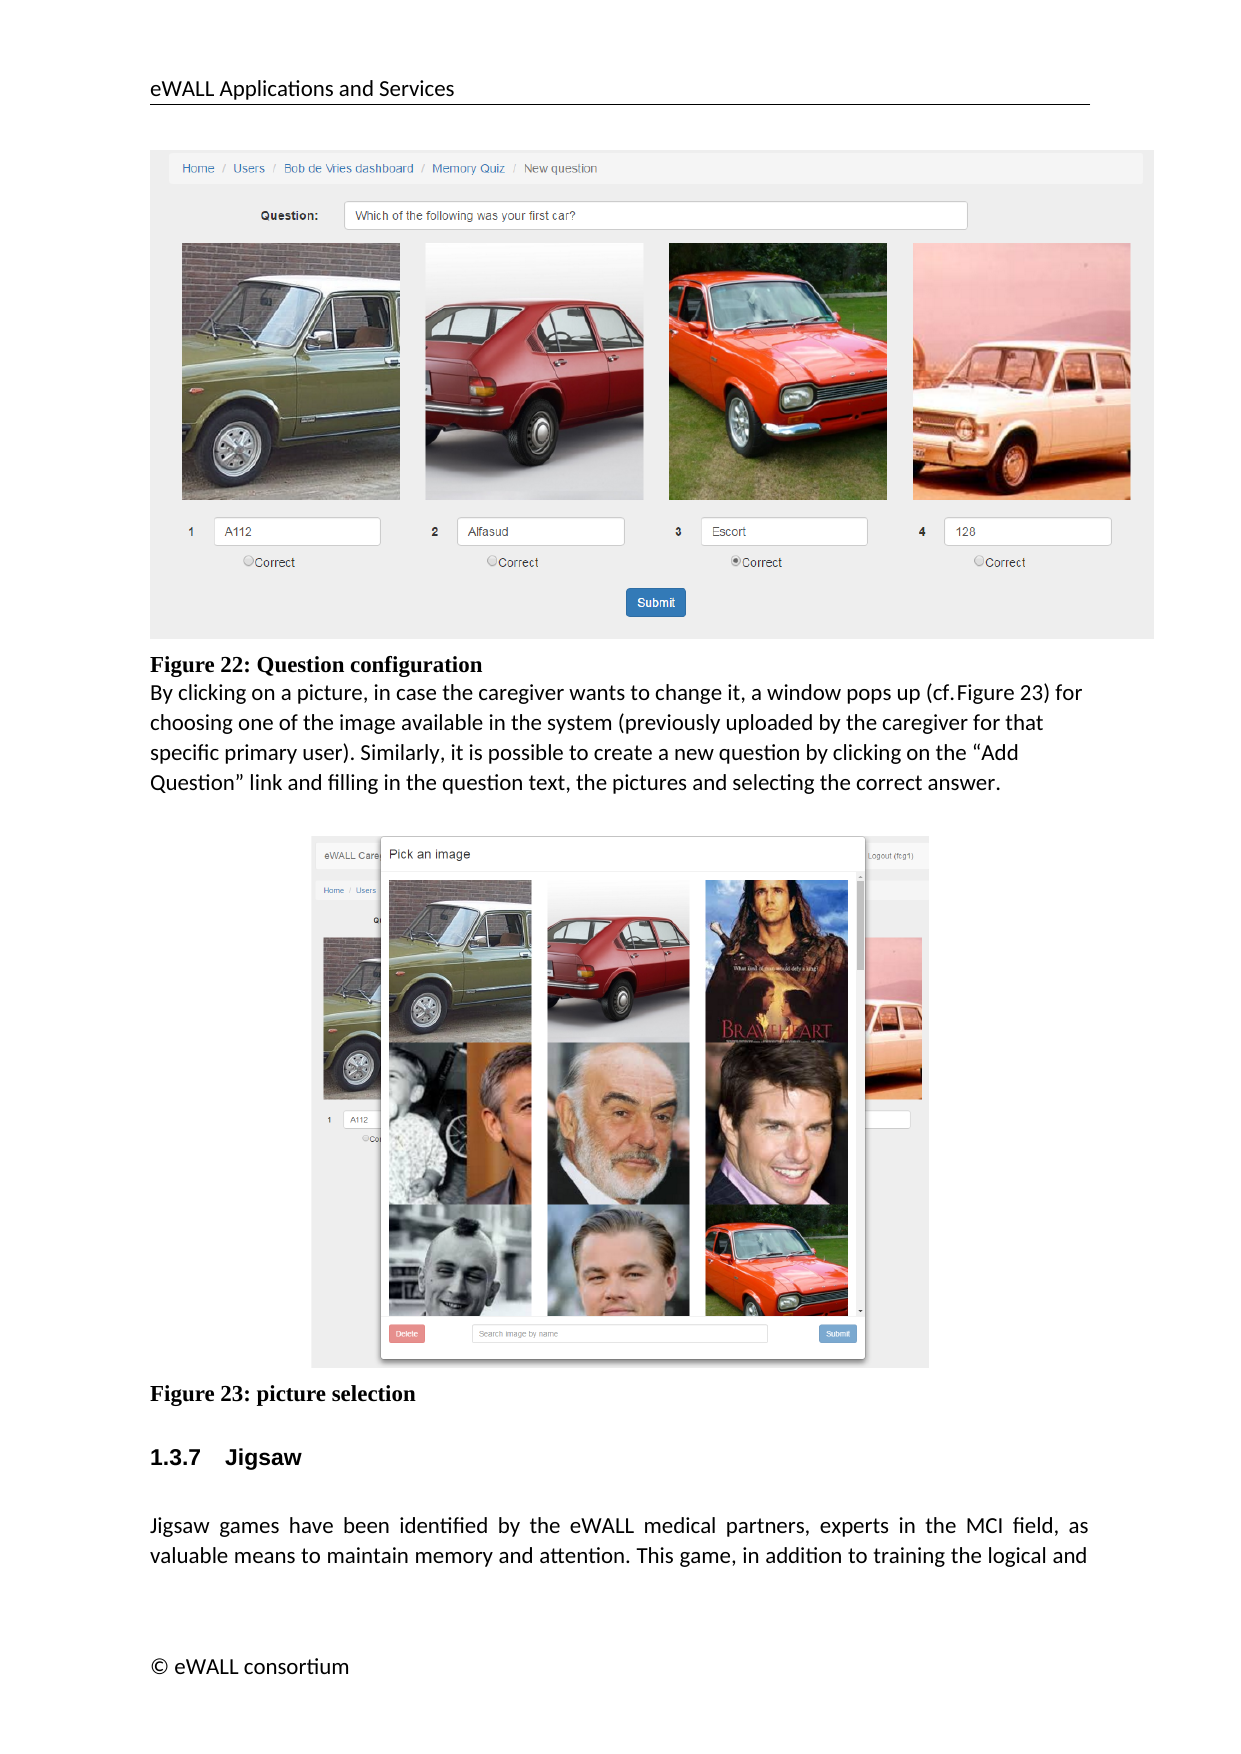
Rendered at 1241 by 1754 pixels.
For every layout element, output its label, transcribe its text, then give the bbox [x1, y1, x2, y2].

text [150, 1511, 1090, 1570]
subtitle Jigsaw [150, 1444, 1090, 1470]
picture [150, 150, 1154, 639]
picture [311, 836, 929, 1368]
